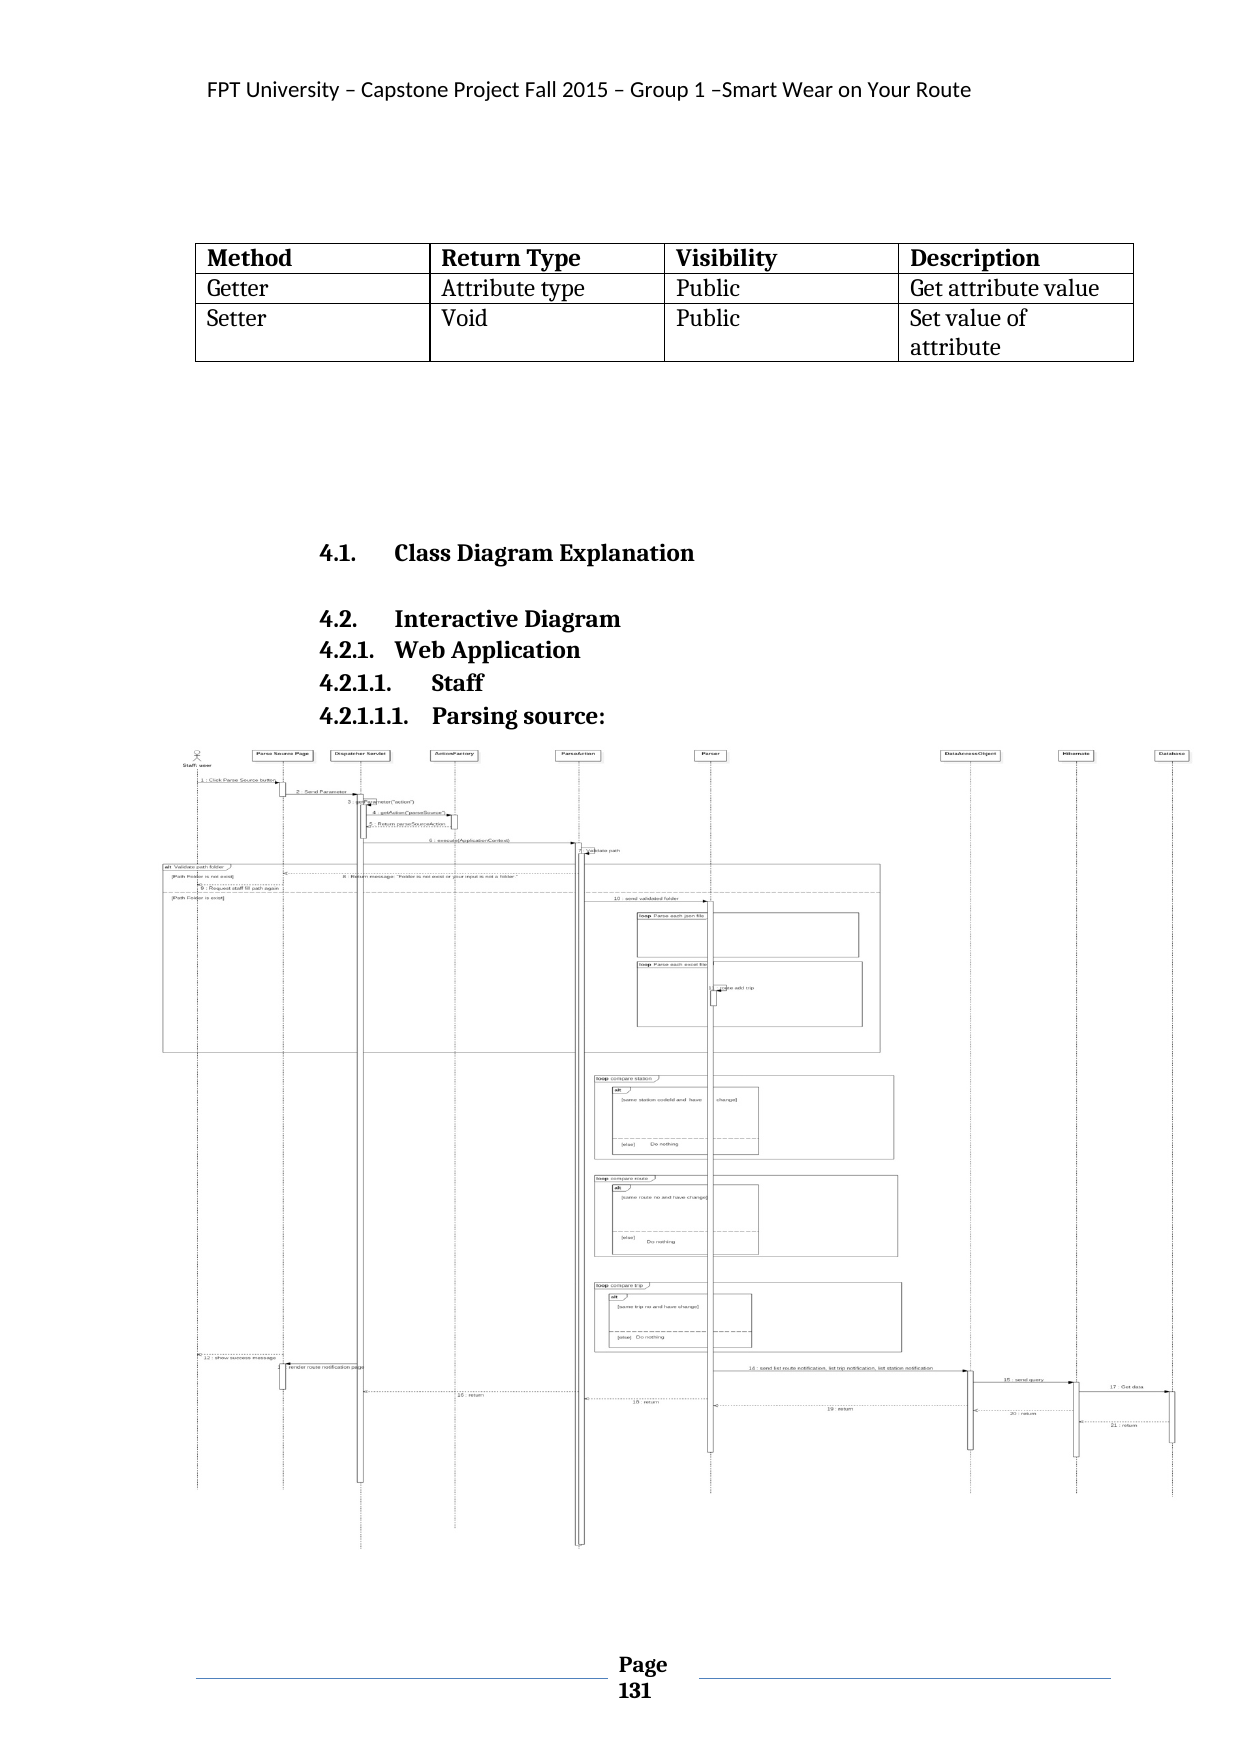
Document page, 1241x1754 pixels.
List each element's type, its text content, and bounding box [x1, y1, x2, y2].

table_cell Public [665, 304, 898, 361]
table_cell Get attribute value [899, 274, 1133, 303]
table_header Description [899, 244, 1133, 273]
table_cell Public [665, 274, 898, 303]
subtitle Interactive Diagram [319, 605, 1122, 634]
subtitle Web Application [319, 636, 1122, 665]
table_header Visibility [665, 244, 898, 273]
table_cell Void [431, 304, 664, 361]
table_header Return Type [431, 244, 664, 273]
picture [158, 735, 1228, 1561]
table_cell Set value of attribute [899, 304, 1133, 361]
subtitle Parsing source: [319, 702, 1122, 731]
table_cell Setter [196, 304, 429, 361]
table_cell Attribute type [431, 274, 664, 303]
subtitle Class Diagram Explanation [319, 539, 1122, 568]
subtitle Staff [319, 669, 1122, 698]
table_header Method [196, 244, 429, 273]
table_cell Getter [196, 274, 429, 303]
